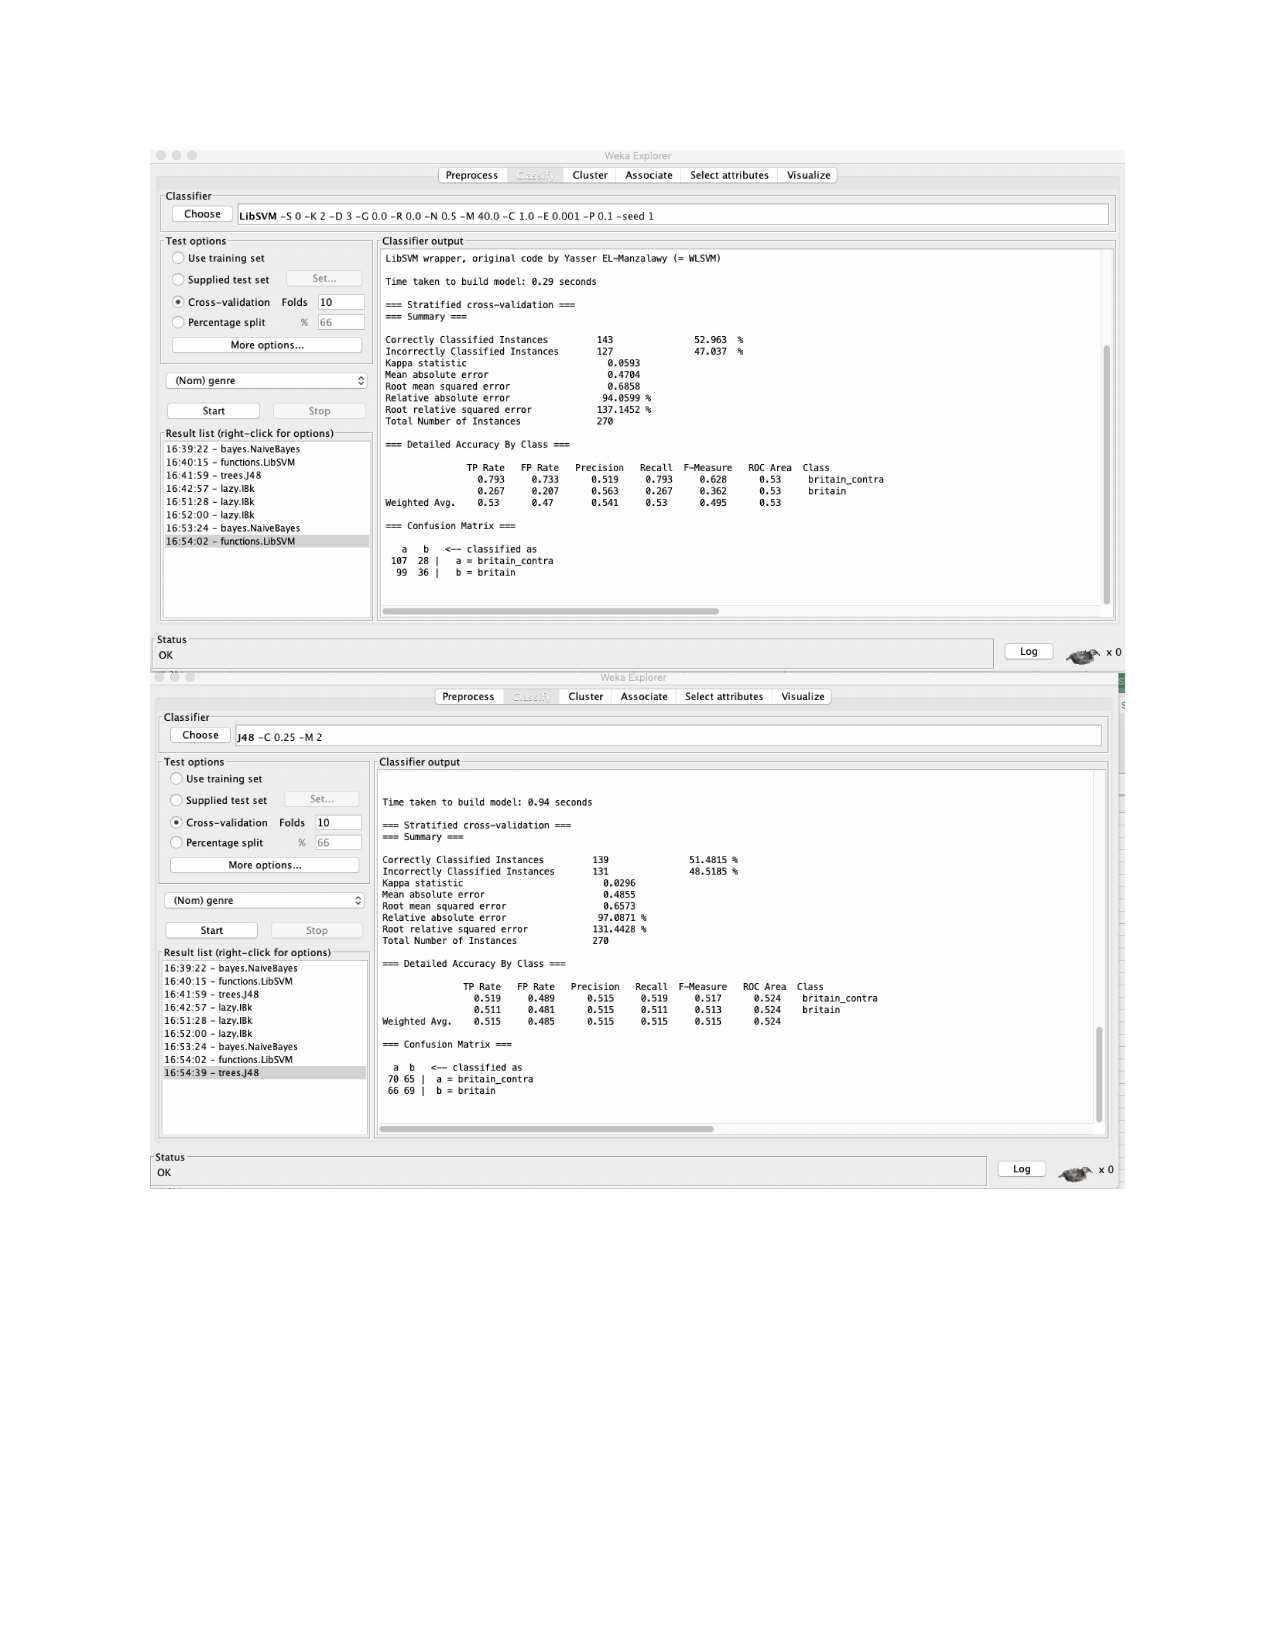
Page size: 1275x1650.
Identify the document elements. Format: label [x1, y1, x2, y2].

picture [150, 150, 1125, 1189]
